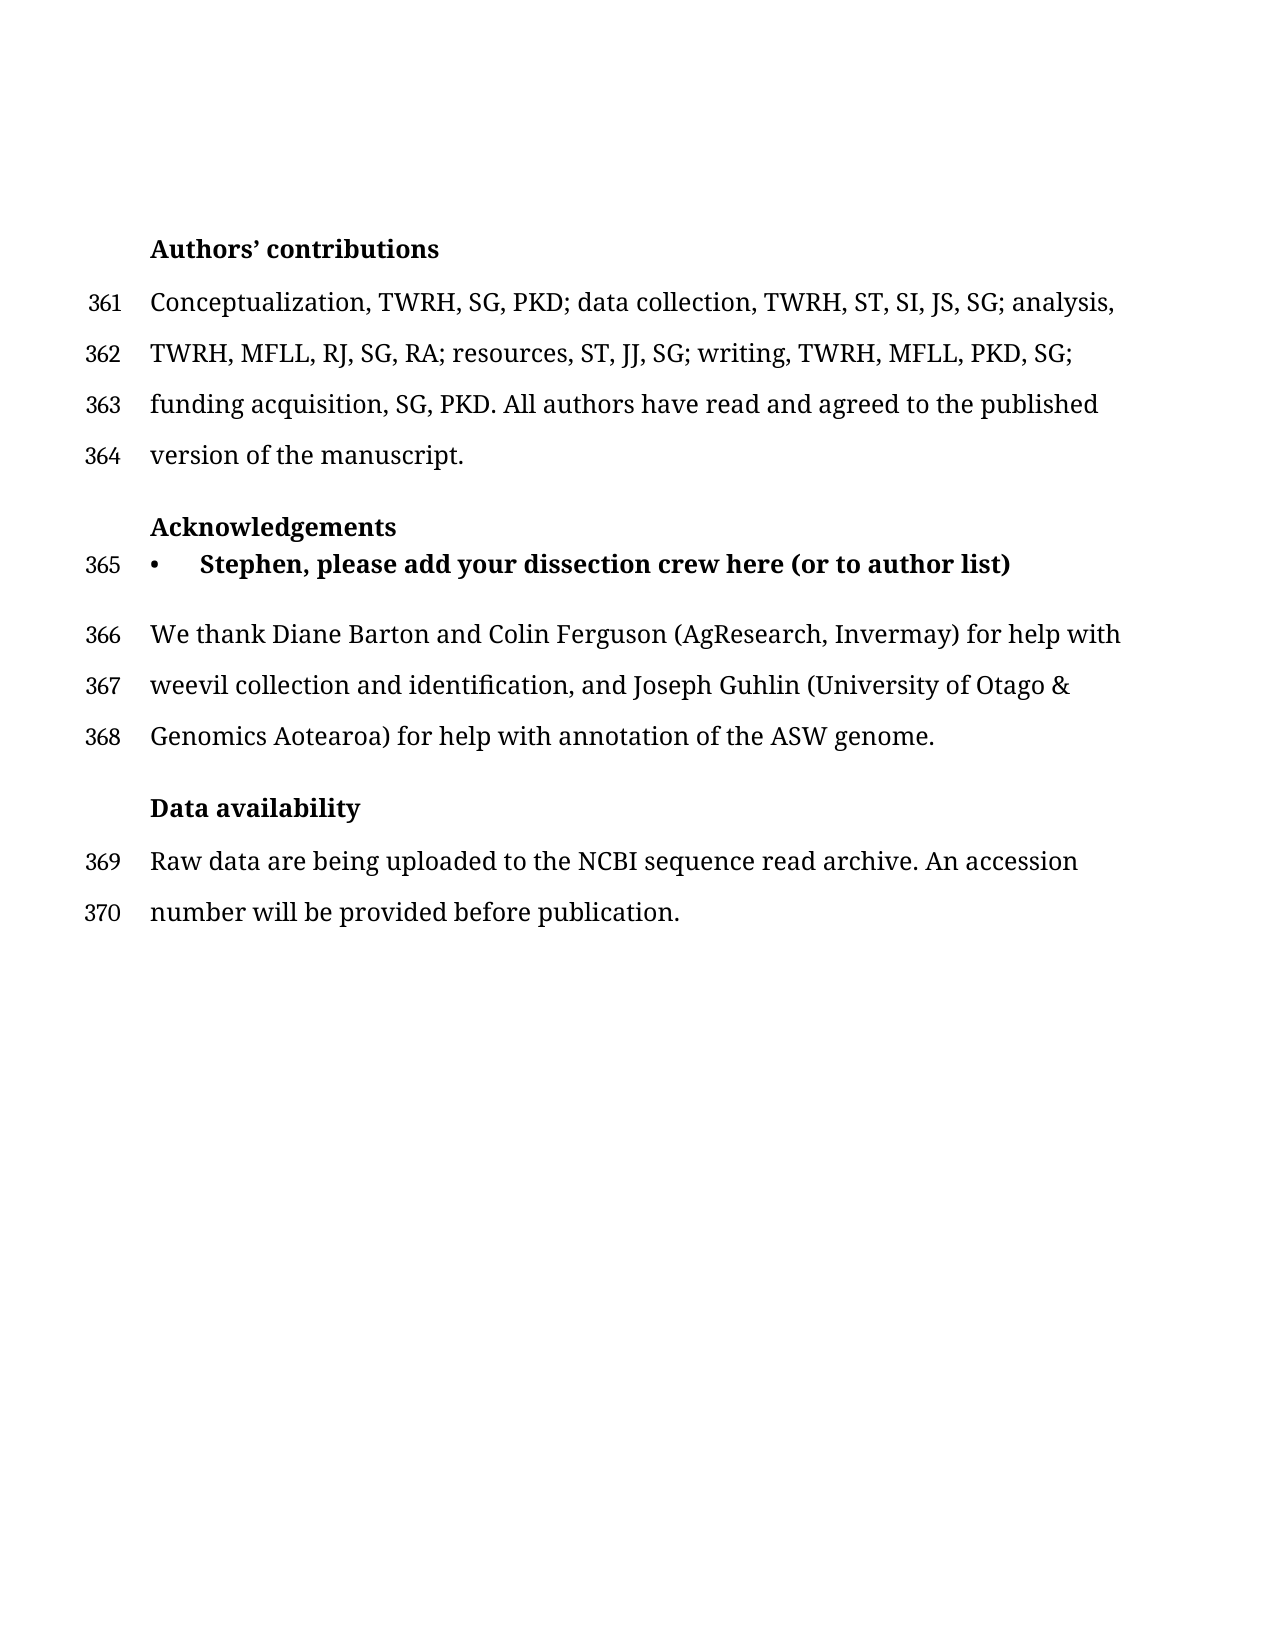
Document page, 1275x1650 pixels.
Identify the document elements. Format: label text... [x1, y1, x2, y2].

text Conceptualization, TWRH, SG, PKD; data collection, TWRH, ST, SI, JS, SG; analysis, TWRH, MFLL, RJ, SG, RA; resources, ST, JJ, SG; writing, TWRH, MFLL, PKD, SG; funding acquisition, SG, PKD. All authors have read and agreed to the published version of the manuscript. [150, 284, 1125, 471]
text We thank Diane Barton and Colin Ferguson (AgResearch, Invermay) for help with weevil collection and identification, and Joseph Guhlin (University of Otago & Genomics Aotearoa) for help with annotation of the ASW genome. [150, 617, 1125, 753]
subtitle Authors’ contributions [150, 231, 1125, 265]
list Stephen, please add your dissection crew here (or to author list) [150, 547, 1125, 581]
text Raw data are being uploaded to the NCBI sequence read archive. An accession number will be provided before publication. [150, 843, 1125, 929]
subtitle Data availability [150, 791, 1125, 825]
subtitle Acknowledgements [150, 509, 1125, 543]
